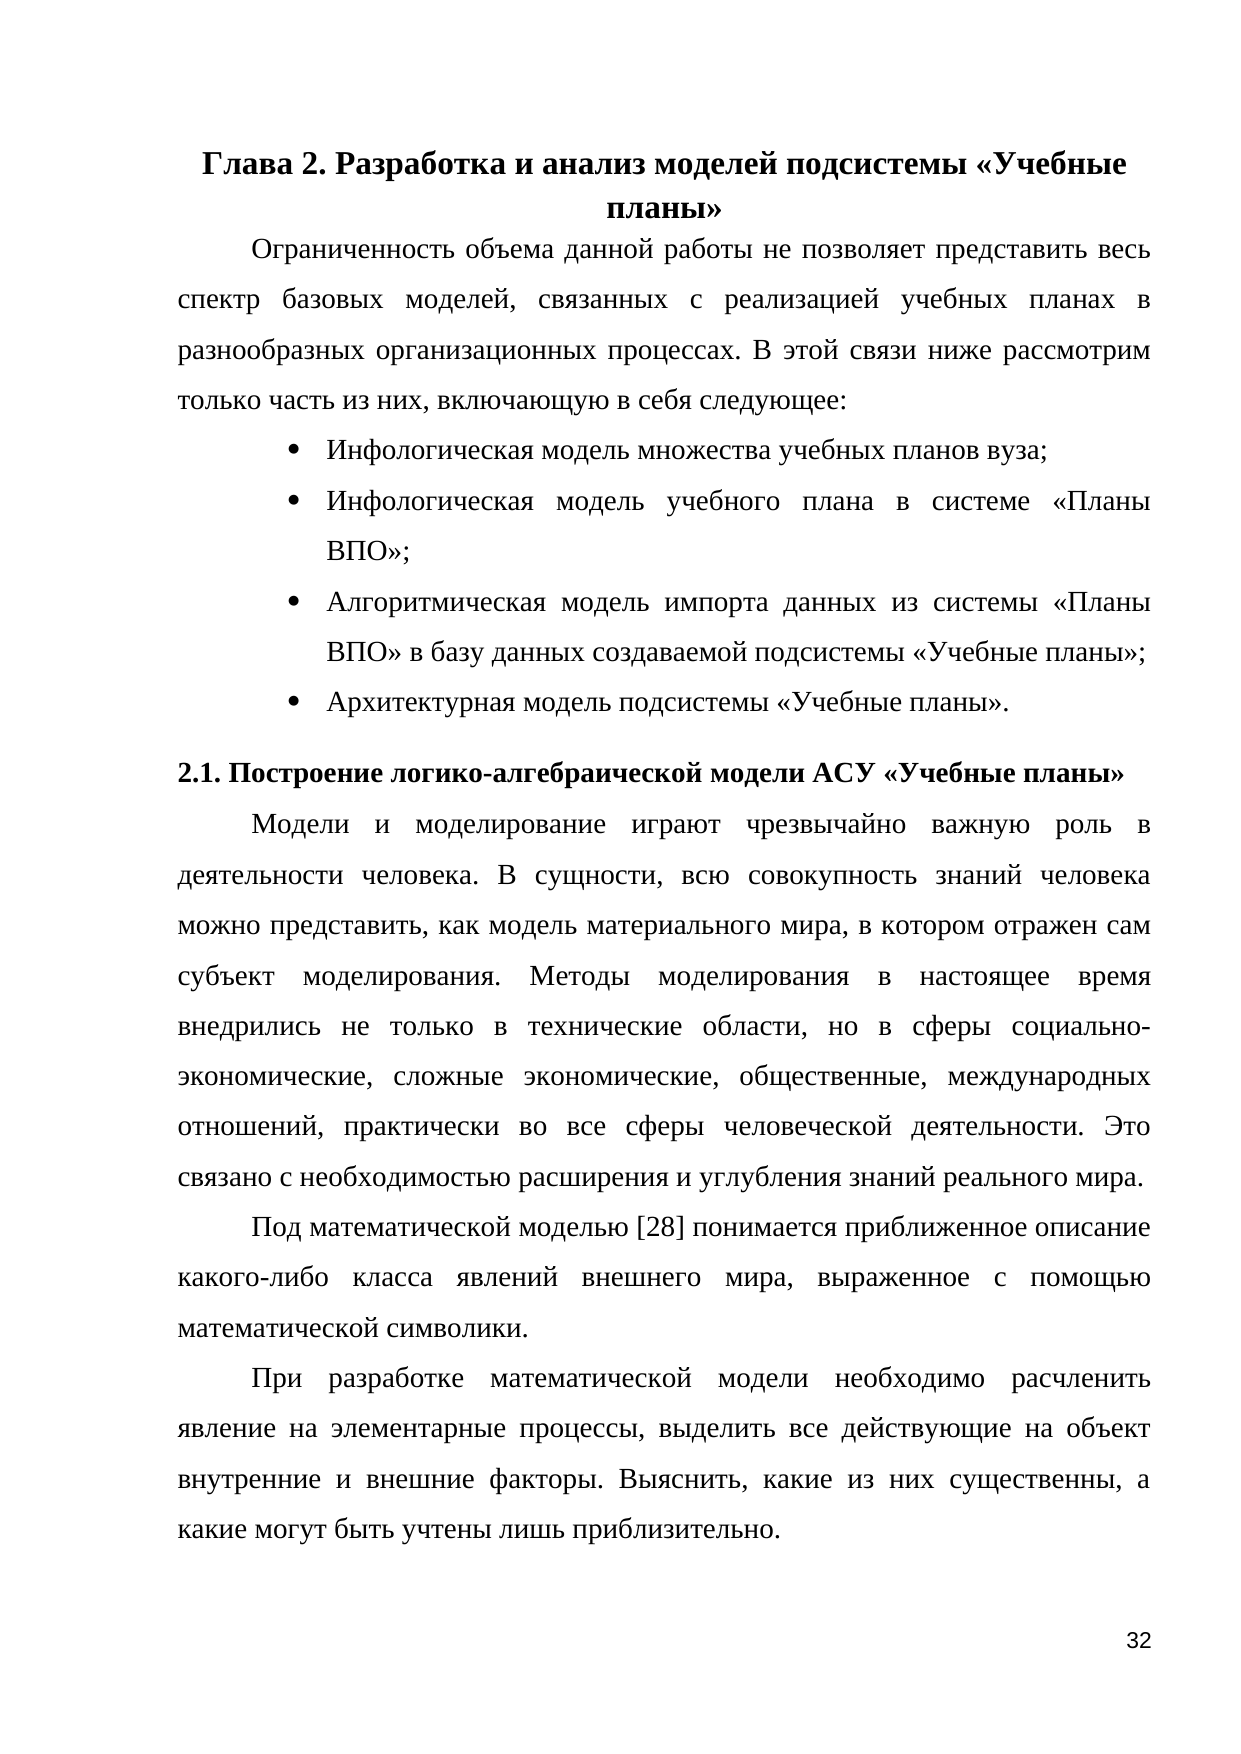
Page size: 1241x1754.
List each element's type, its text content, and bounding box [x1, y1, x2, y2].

subtitle 2.1. Построение логико-алгебраической модели АСУ «Учебные планы» [177, 756, 1152, 789]
list Алгоритмическая модель импорта данных из системы «Планы ВПО» в базу данных создаваемой подсистемы «Учебные планы»; [288, 584, 1152, 668]
subtitle Глава 2. Разработка и анализ моделей подсистемы «Учебные планы» [177, 143, 1152, 226]
text Под математической моделью [28] понимается приближенное описание какого-либо класса явлений внешнего мира, выраженное с помощью математической символики. [177, 1209, 1152, 1343]
list Инфологическая модель учебного плана в системе «Планы ВПО»; [288, 483, 1152, 567]
list Инфологическая модель множества учебных планов вуза; [288, 432, 1152, 466]
text Модели и моделирование играют чрезвычайно важную роль в деятельности человека. В сущности, всю совокупность знаний человека можно представить, как модель материального мира, в котором отражен сам субъект моделирования. Методы моделирования в настоящее время внедрились не только в технические области, но в сферы социально-экономические, сложные экономические, общественные, международных отношений, практически во все сферы человеческой деятельности. Это связано с необходимостью расширения и углубления знаний реального мира. [177, 807, 1152, 1192]
text Ограниченность объема данной работы не позволяет представить весь спектр базовых моделей, связанных с реализацией учебных планах в разнообразных организационных процессах. В этой связи ниже рассмотрим только часть из них, включающую в себя следующее: [177, 231, 1152, 416]
text При разработке математической модели необходимо расчленить явление на элементарные процессы, выделить все действующие на объект внутренние и внешние факторы. Выяснить, какие из них существенны, а какие могут быть учтены лишь приблизительно. [177, 1360, 1152, 1544]
list Архитектурная модель подсистемы «Учебные планы». [288, 684, 1152, 718]
